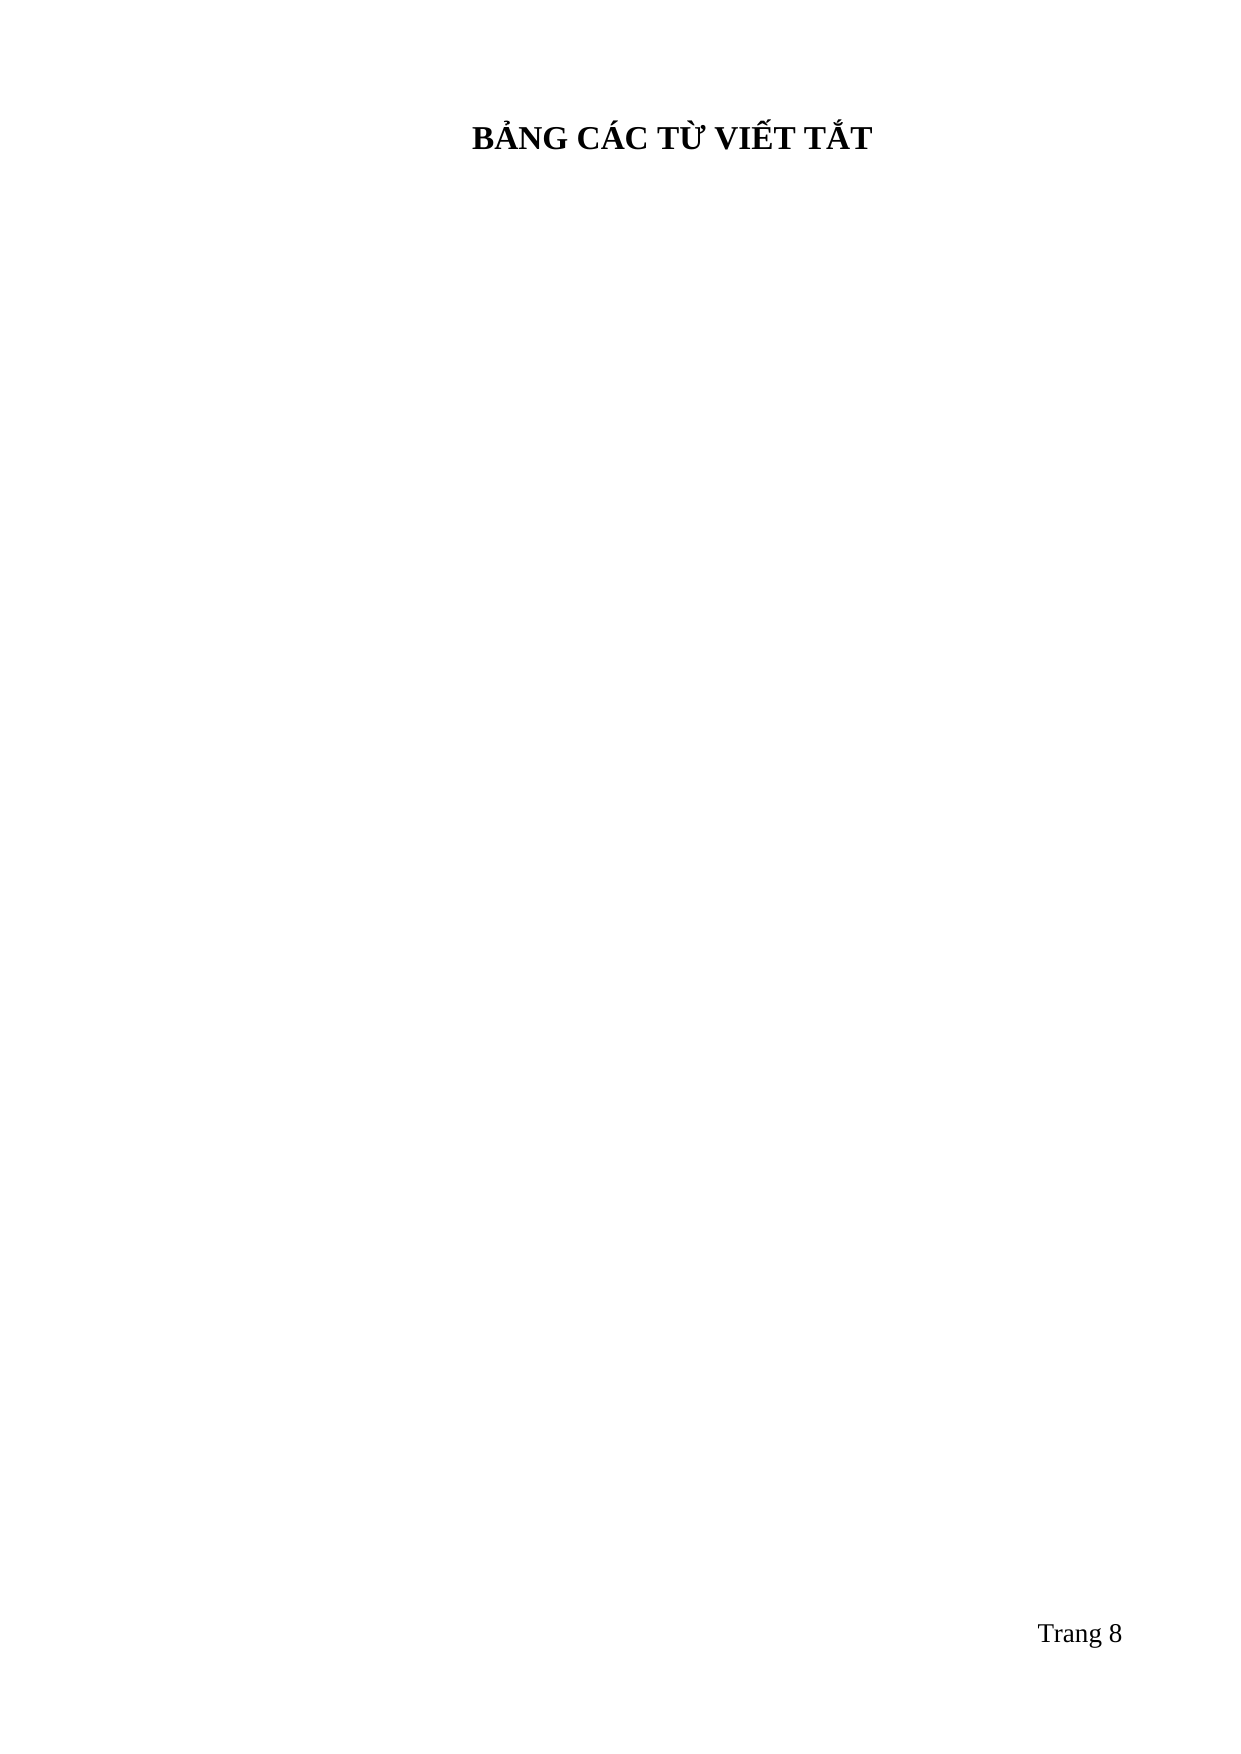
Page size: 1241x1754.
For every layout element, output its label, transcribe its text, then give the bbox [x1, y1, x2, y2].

subtitle BẢNG CÁC TỪ VIẾT TẮT [222, 118, 1122, 156]
